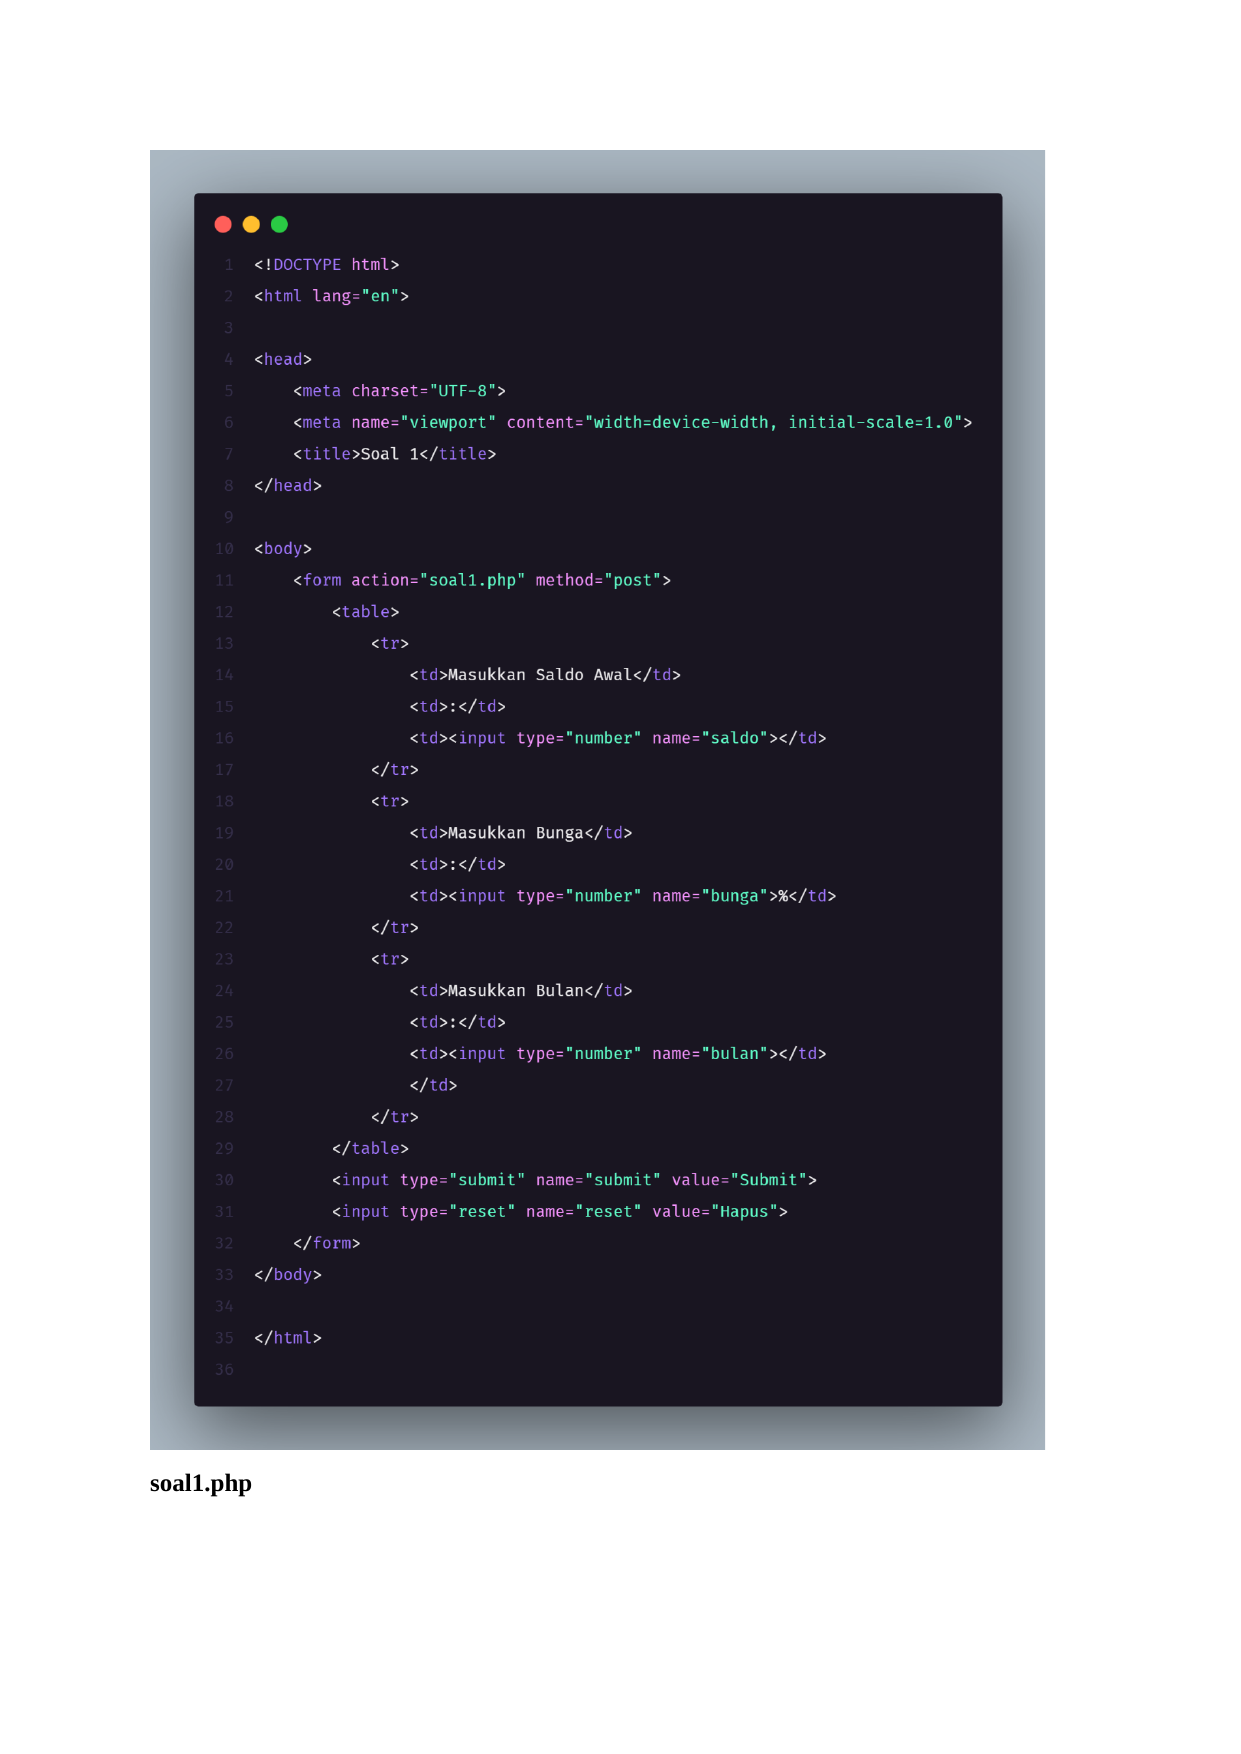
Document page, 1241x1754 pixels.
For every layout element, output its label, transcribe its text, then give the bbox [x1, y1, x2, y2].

text soal1.php [150, 1468, 1090, 1497]
picture [150, 150, 1046, 1450]
